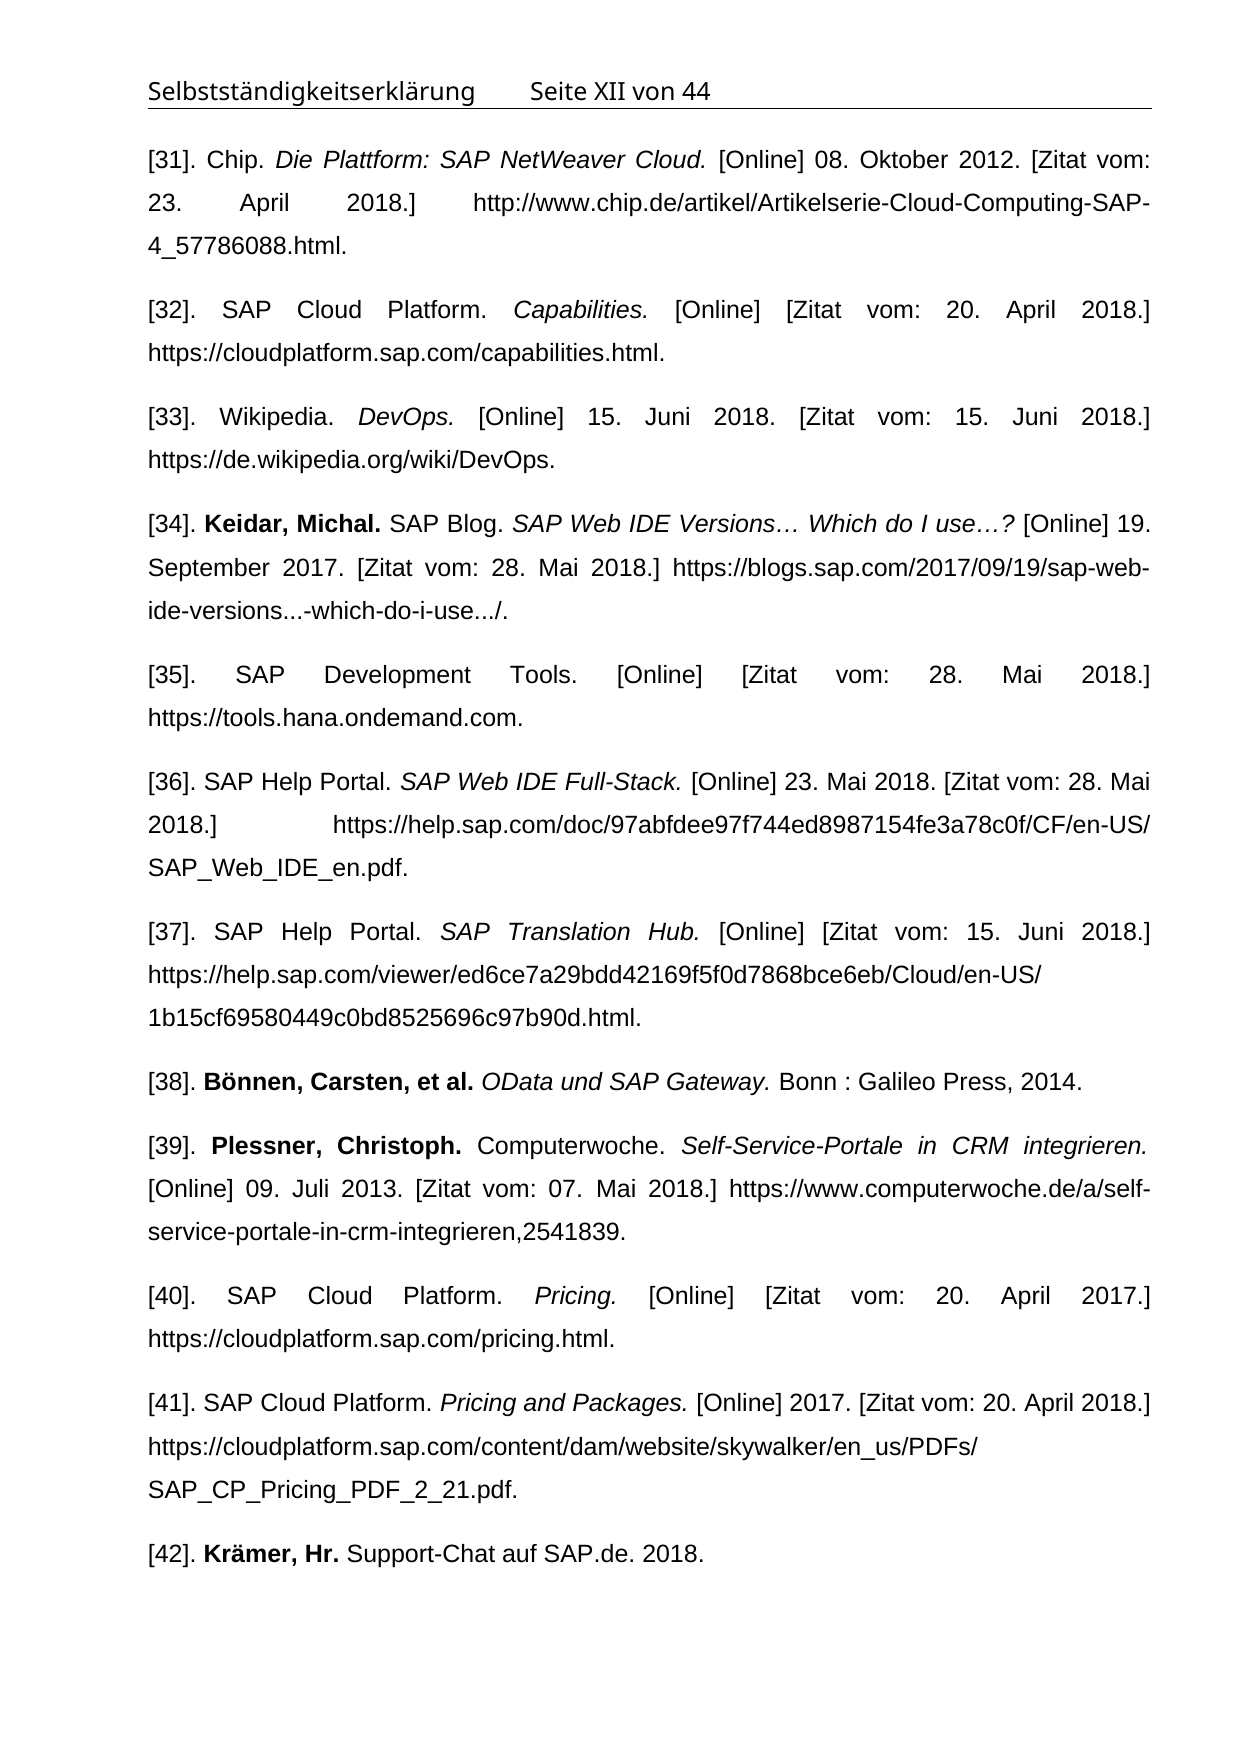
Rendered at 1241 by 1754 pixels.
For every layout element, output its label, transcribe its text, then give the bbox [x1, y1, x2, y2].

text [31]. Chip. Die Plattform: SAP NetWeaver Cloud. [Online] 08. Oktober 2012. [Zitat vom: 23. April 2018.] http://www.chip.de/artikel/Artikelserie-Cloud-Computing-SAP-4_57786088.html. [148, 145, 1152, 260]
text [38]. Bönnen, Carsten, et al. OData und SAP Gateway. Bonn : Galileo Press, 2014. [148, 1067, 1152, 1096]
text [34]. Keidar, Michal. SAP Blog. SAP Web IDE Versions… Which do I use…? [Online] 19. September 2017. [Zitat vom: 28. Mai 2018.] https://blogs.sap.com/2017/09/19/sap-web-ide-versions...-which-do-i-use.../. [148, 509, 1152, 624]
text [42]. Krämer, Hr. Support-Chat auf SAP.de. 2018. [148, 1539, 1152, 1567]
text [39]. Plessner, Christoph. Computerwoche. Self-Service-Portale in CRM integrieren. [Online] 09. Juli 2013. [Zitat vom: 07. Mai 2018.] https://www.computerwoche.de/a/self-service-portale-in-crm-integrieren,2541839. [148, 1131, 1152, 1246]
text [37]. SAP Help Portal. SAP Translation Hub. [Online] [Zitat vom: 15. Juni 2018.] https://help.sap.com/viewer/ed6ce7a29bdd42169f5f0d7868bce6eb/Cloud/en-US/1b15cf69580449c0bd8525696c97b90d.html. [148, 917, 1152, 1032]
text [35]. SAP Development Tools. [Online] [Zitat vom: 28. Mai 2018.] https://tools.hana.ondemand.com. [148, 660, 1152, 732]
text [32]. SAP Cloud Platform. Capabilities. [Online] [Zitat vom: 20. April 2018.] https://cloudplatform.sap.com/capabilities.html. [148, 295, 1152, 367]
text [36]. SAP Help Portal. SAP Web IDE Full-Stack. [Online] 23. Mai 2018. [Zitat vom: 28. Mai 2018.] https://help.sap.com/doc/97abfdee97f744ed8987154fe3a78c0f/CF/en-US/SAP_Web_IDE_en.pdf. [148, 767, 1152, 882]
text [41]. SAP Cloud Platform. Pricing and Packages. [Online] 2017. [Zitat vom: 20. April 2018.] https://cloudplatform.sap.com/content/dam/website/skywalker/en_us/PDFs/SAP_CP_Pricing_PDF_2_21.pdf. [148, 1388, 1152, 1503]
text [40]. SAP Cloud Platform. Pricing. [Online] [Zitat vom: 20. April 2017.] https://cloudplatform.sap.com/pricing.html. [148, 1281, 1152, 1353]
text [33]. Wikipedia. DevOps. [Online] 15. Juni 2018. [Zitat vom: 15. Juni 2018.] https://de.wikipedia.org/wiki/DevOps. [148, 402, 1152, 474]
